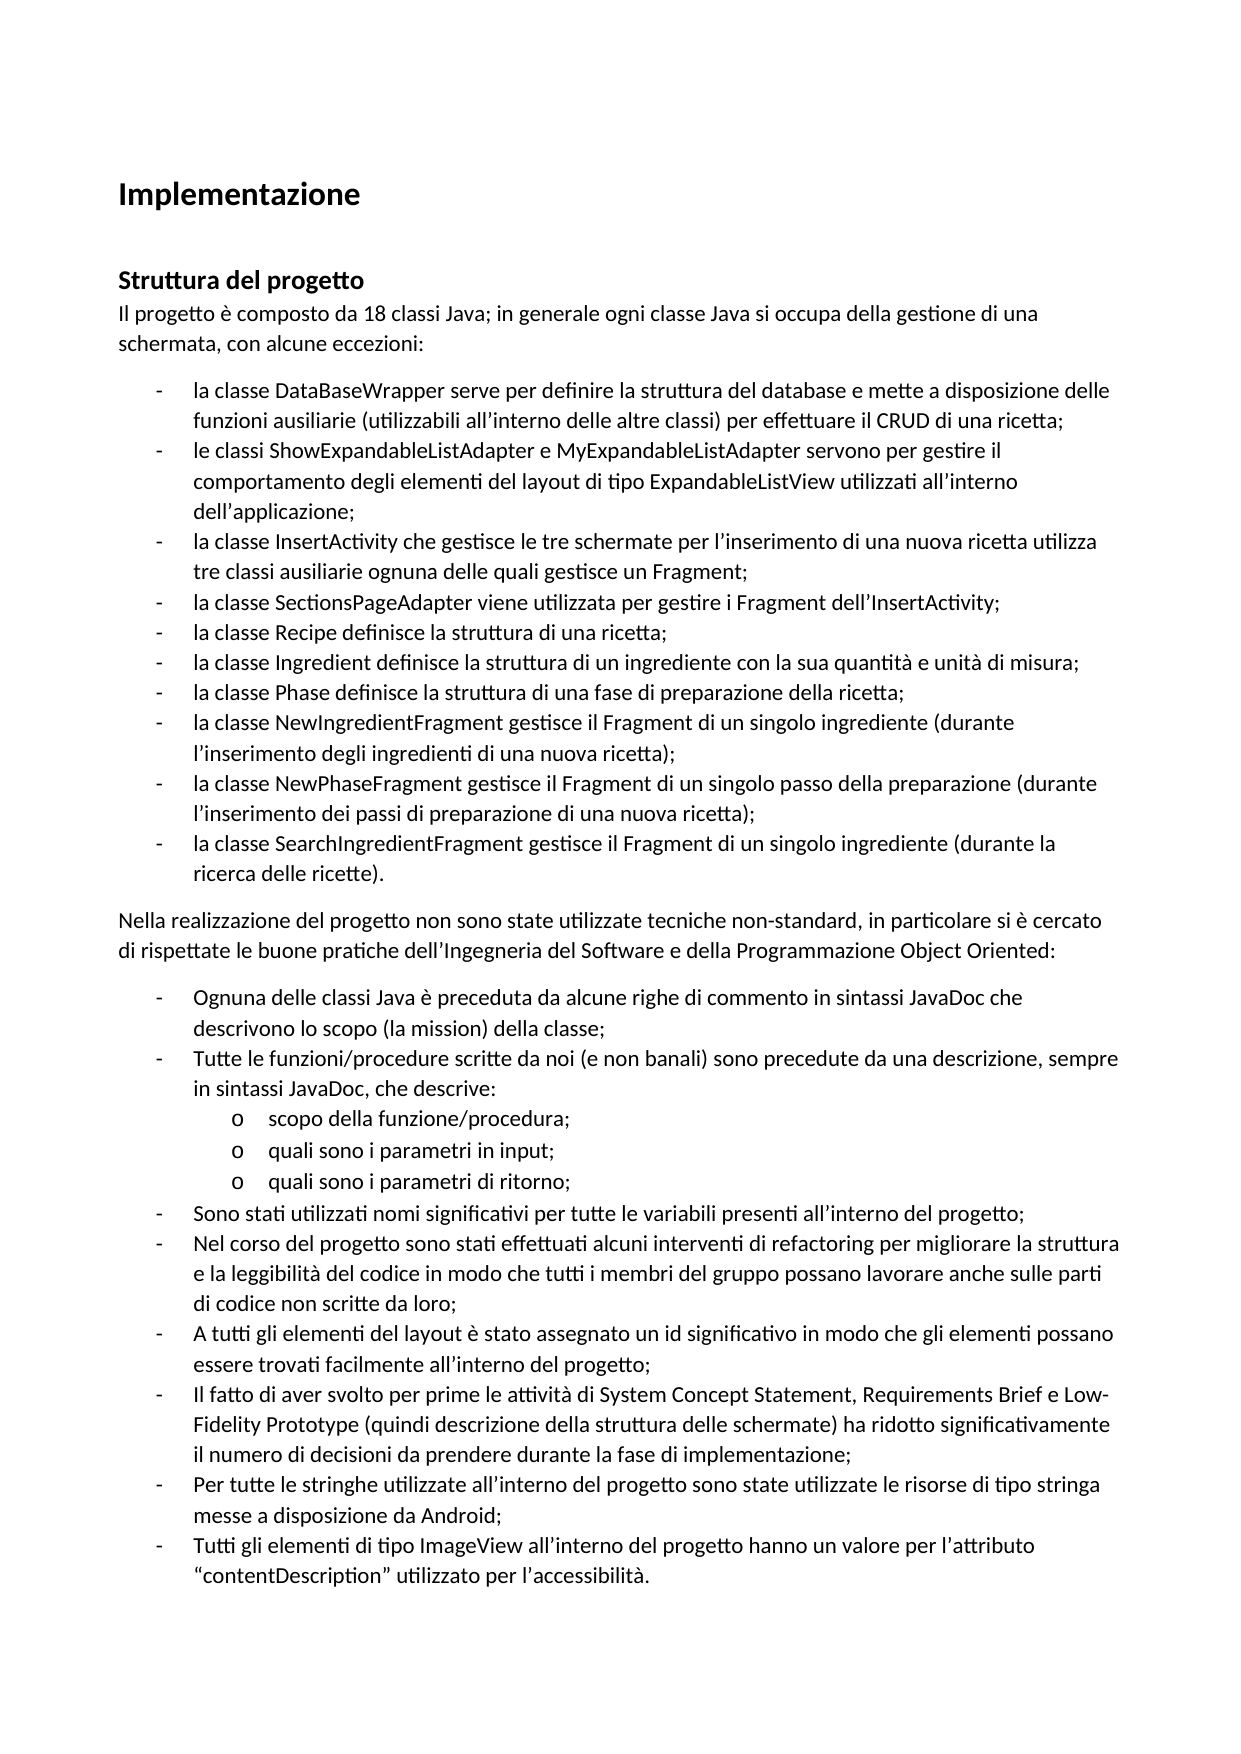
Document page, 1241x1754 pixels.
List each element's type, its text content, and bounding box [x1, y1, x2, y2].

list la classe NewPhaseFragment gestisce il Fragment di un singolo passo della preparazione (durante l’inserimento dei passi di preparazione di una nuova ricetta); [156, 769, 1122, 827]
list A tutti gli elementi del layout è stato assegnato un id significativo in modo che gli elementi possano essere trovati facilmente all’interno del progetto; [156, 1319, 1122, 1378]
list la classe Recipe definisce la struttura di una ricetta; [156, 618, 1122, 646]
list la classe InsertActivity che gestisce le tre schermate per l’inserimento di una nuova ricetta utilizza tre classi ausiliarie ognuna delle quali gestisce un Fragment; [156, 527, 1122, 585]
text Il progetto è composto da 18 classi Java; in generale ogni classe Java si occupa della gestione di una schermata, con alcune eccezioni: [118, 299, 1122, 357]
list Tutti gli elementi di tipo ImageView all’interno del progetto hanno un valore per l’attributo “contentDescription” utilizzato per l’accessibilità. [156, 1531, 1122, 1589]
subtitle Implementazione [118, 173, 1122, 213]
list quali sono i parametri di ritorno; [231, 1167, 1122, 1196]
list quali sono i parametri in input; [231, 1136, 1122, 1165]
list la classe NewIngredientFragment gestisce il Fragment di un singolo ingrediente (durante l’inserimento degli ingredienti di una nuova ricetta); [156, 708, 1122, 767]
list Per tutte le stringhe utilizzate all’interno del progetto sono state utilizzate le risorse di tipo stringa messe a disposizione da Android; [156, 1471, 1122, 1529]
list la classe DataBaseWrapper serve per definire la struttura del database e mette a disposizione delle funzioni ausiliarie (utilizzabili all’interno delle altre classi) per effettuare il CRUD di una ricetta; [156, 376, 1122, 434]
list la classe SectionsPageAdapter viene utilizzata per gestire i Fragment dell’InsertActivity; [156, 588, 1122, 616]
subtitle Struttura del progetto [118, 263, 1122, 296]
list la classe Ingredient definisce la struttura di un ingrediente con la sua quantità e unità di misura; [156, 648, 1122, 676]
list la classe Phase definisce la struttura di una fase di preparazione della ricetta; [156, 678, 1122, 706]
list Tutte le funzioni/procedure scritte da noi (e non banali) sono precedute da una descrizione, sempre in sintassi JavaDoc, che descrive: [156, 1044, 1122, 1102]
list Sono stati utilizzati nomi significativi per tutte le variabili presenti all’interno del progetto; [156, 1199, 1122, 1227]
list le classi ShowExpandableListAdapter e MyExpandableListAdapter servono per gestire il comportamento degli elementi del layout di tipo ExpandableListView utilizzati all’interno dell’applicazione; [156, 437, 1122, 525]
list Ognuna delle classi Java è preceduta da alcune righe di commento in sintassi JavaDoc che descrivono lo scopo (la mission) della classe; [156, 983, 1122, 1042]
text Nella realizzazione del progetto non sono state utilizzate tecniche non-standard, in particolare si è cercato di rispettate le buone pratiche dell’Ingegneria del Software e della Programmazione Object Oriented: [118, 906, 1122, 964]
list Il fatto di aver svolto per prime le attività di System Concept Statement, Requirements Brief e Low-Fidelity Prototype (quindi descrizione della struttura delle schermate) ha ridotto significativamente il numero di decisioni da prendere durante la fase di implementazione; [156, 1380, 1122, 1468]
list scopo della funzione/procedura; [231, 1104, 1122, 1133]
list Nel corso del progetto sono stati effettuati alcuni interventi di refactoring per migliorare la struttura e la leggibilità del codice in modo che tutti i membri del gruppo possano lavorare anche sulle parti di codice non scritte da loro; [156, 1229, 1122, 1317]
list la classe SearchIngredientFragment gestisce il Fragment di un singolo ingrediente (durante la ricerca delle ricette). [156, 829, 1122, 887]
